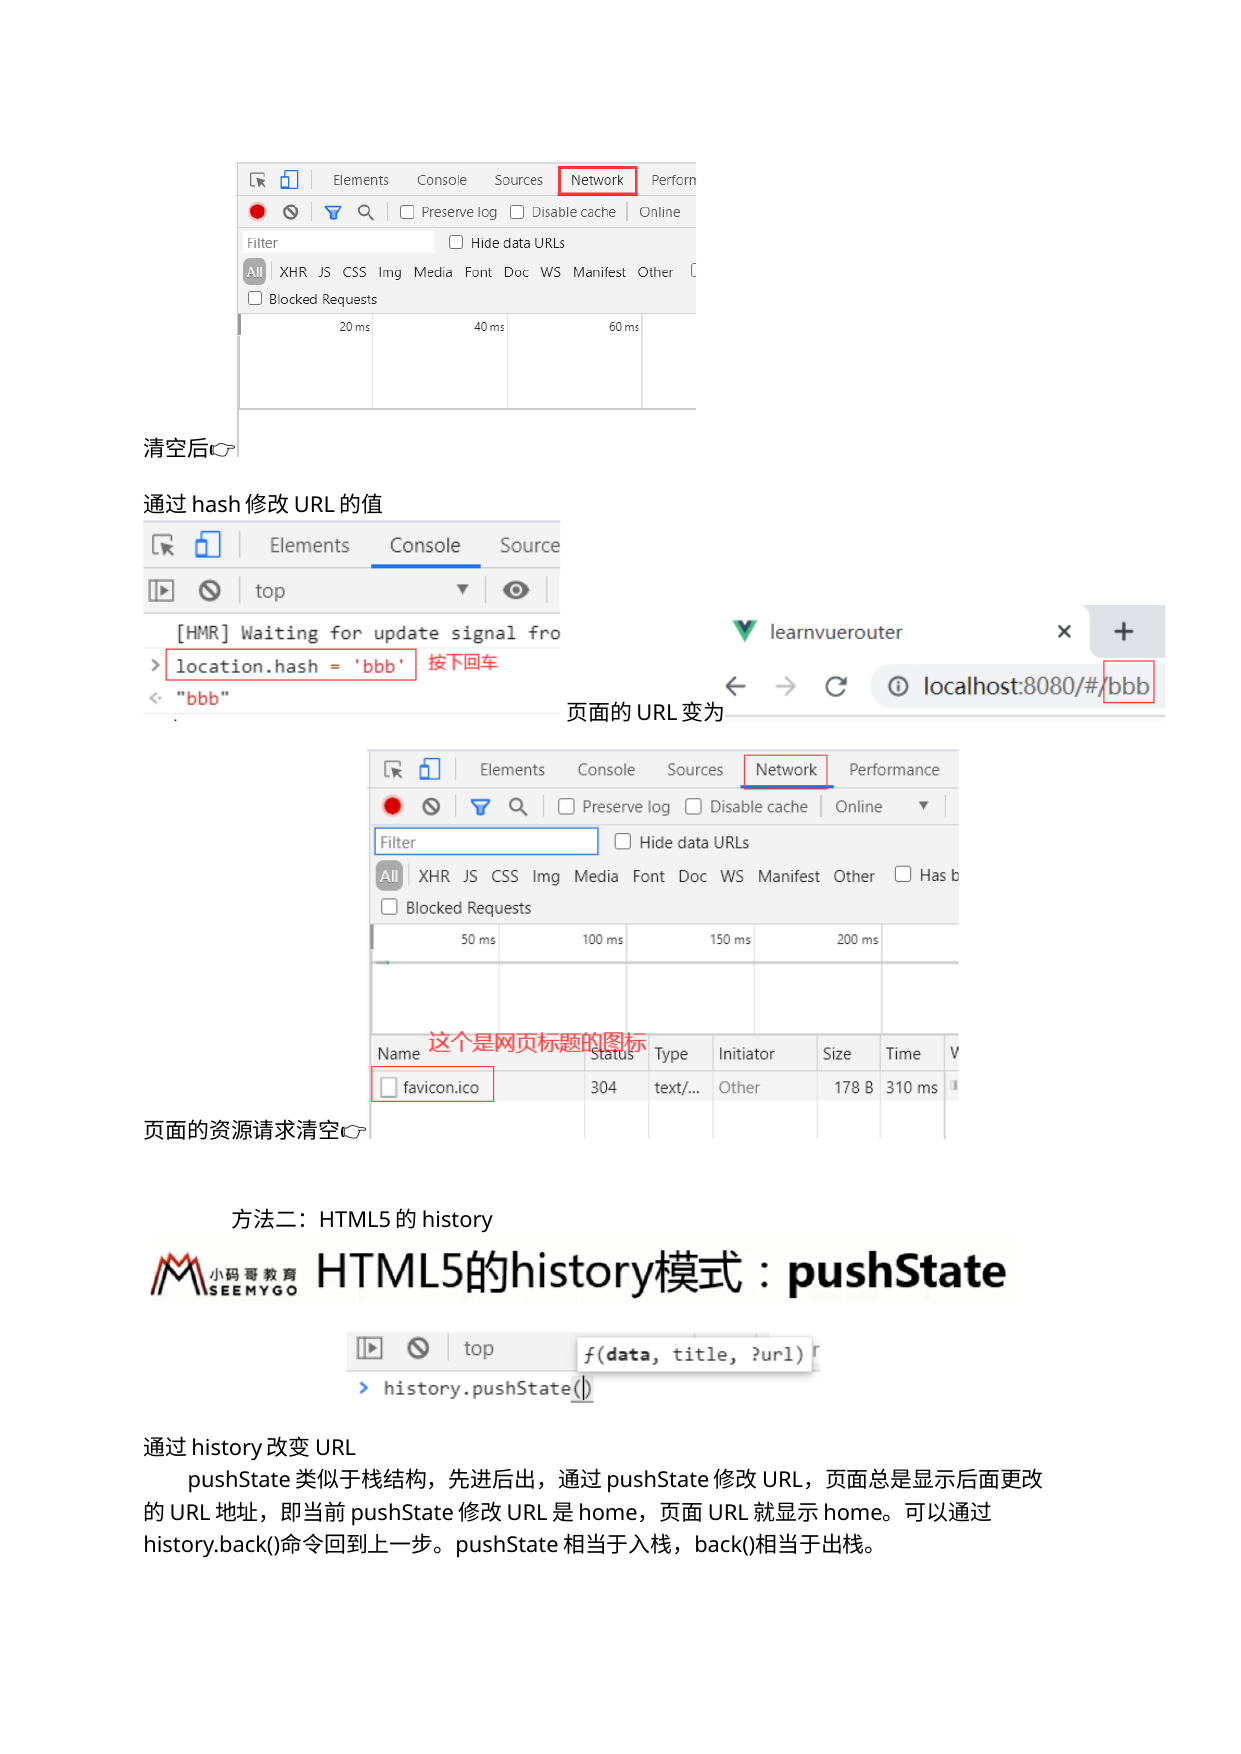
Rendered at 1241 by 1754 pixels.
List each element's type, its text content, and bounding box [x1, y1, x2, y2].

list 方法二：HTML5的history [231, 1202, 1053, 1234]
picture [150, 1234, 1016, 1305]
picture [235, 162, 697, 457]
picture [366, 747, 959, 1139]
list 通过hash修改URL的值 [143, 487, 1236, 519]
list 通过history改变URL [143, 1429, 1053, 1462]
picture [143, 519, 561, 721]
picture [725, 605, 1166, 721]
picture [346, 1332, 820, 1407]
list pushState类似于栈结构，先进后出，通过pushState修改URL，页面总是显示后面更改的URL地址，即当前pushState修改URL是home，页面URL就显示home。可以通过history.back()命令回到上一步。pushState相当于入栈，back()相当于出栈。 [143, 1462, 1053, 1559]
